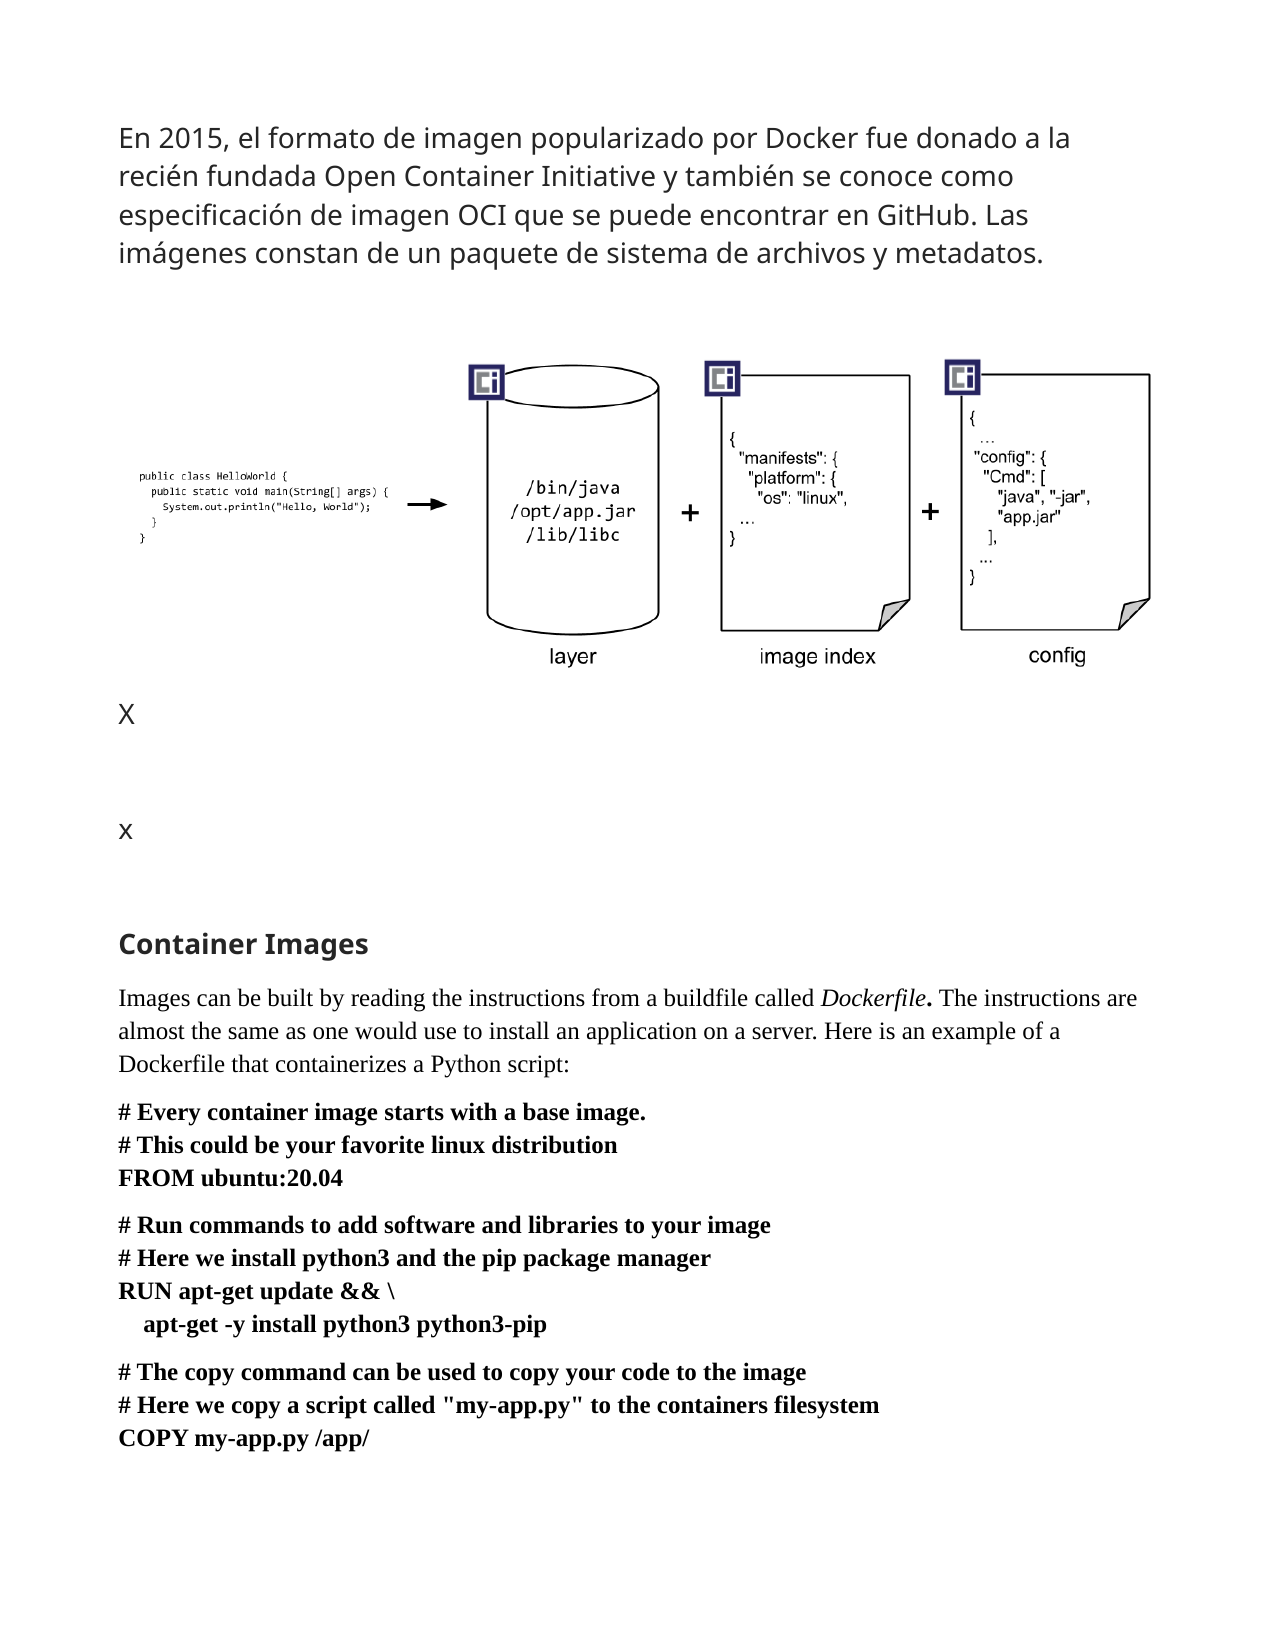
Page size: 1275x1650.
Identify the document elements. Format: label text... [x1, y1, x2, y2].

text # Run commands to add software and libraries to your image # Here we install python3 and the pip package manager RUN apt-get update && \ apt-get -y install python3 python3-pip [118, 1210, 1157, 1338]
text x [118, 809, 1157, 848]
text # The copy command can be used to copy your code to the image # Here we copy a script called "my-app.py" to the containers filesystem COPY my-app.py /app/ [118, 1357, 1157, 1452]
text X [118, 695, 1157, 733]
text # Every container image starts with a base image. # This could be your favorite linux distribution FROM ubuntu:20.04 [118, 1097, 1157, 1192]
text Images can be built by reading the instructions from a buildfile called Dockerfile. The instructions are almost the same as one would use to install an application on a server. Here is an example of a Dockerfile that containerizes a Python script: [118, 983, 1157, 1078]
text Container Images [118, 924, 1157, 963]
picture [118, 348, 1157, 695]
text En 2015, el formato de imagen popularizado por Docker fue donado a la recién fundada Open Container Initiative y también se conoce como especificación de imagen OCI que se puede encontrar en GitHub. Las imágenes constan de un paquete de sistema de archivos y metadatos. [118, 118, 1157, 271]
